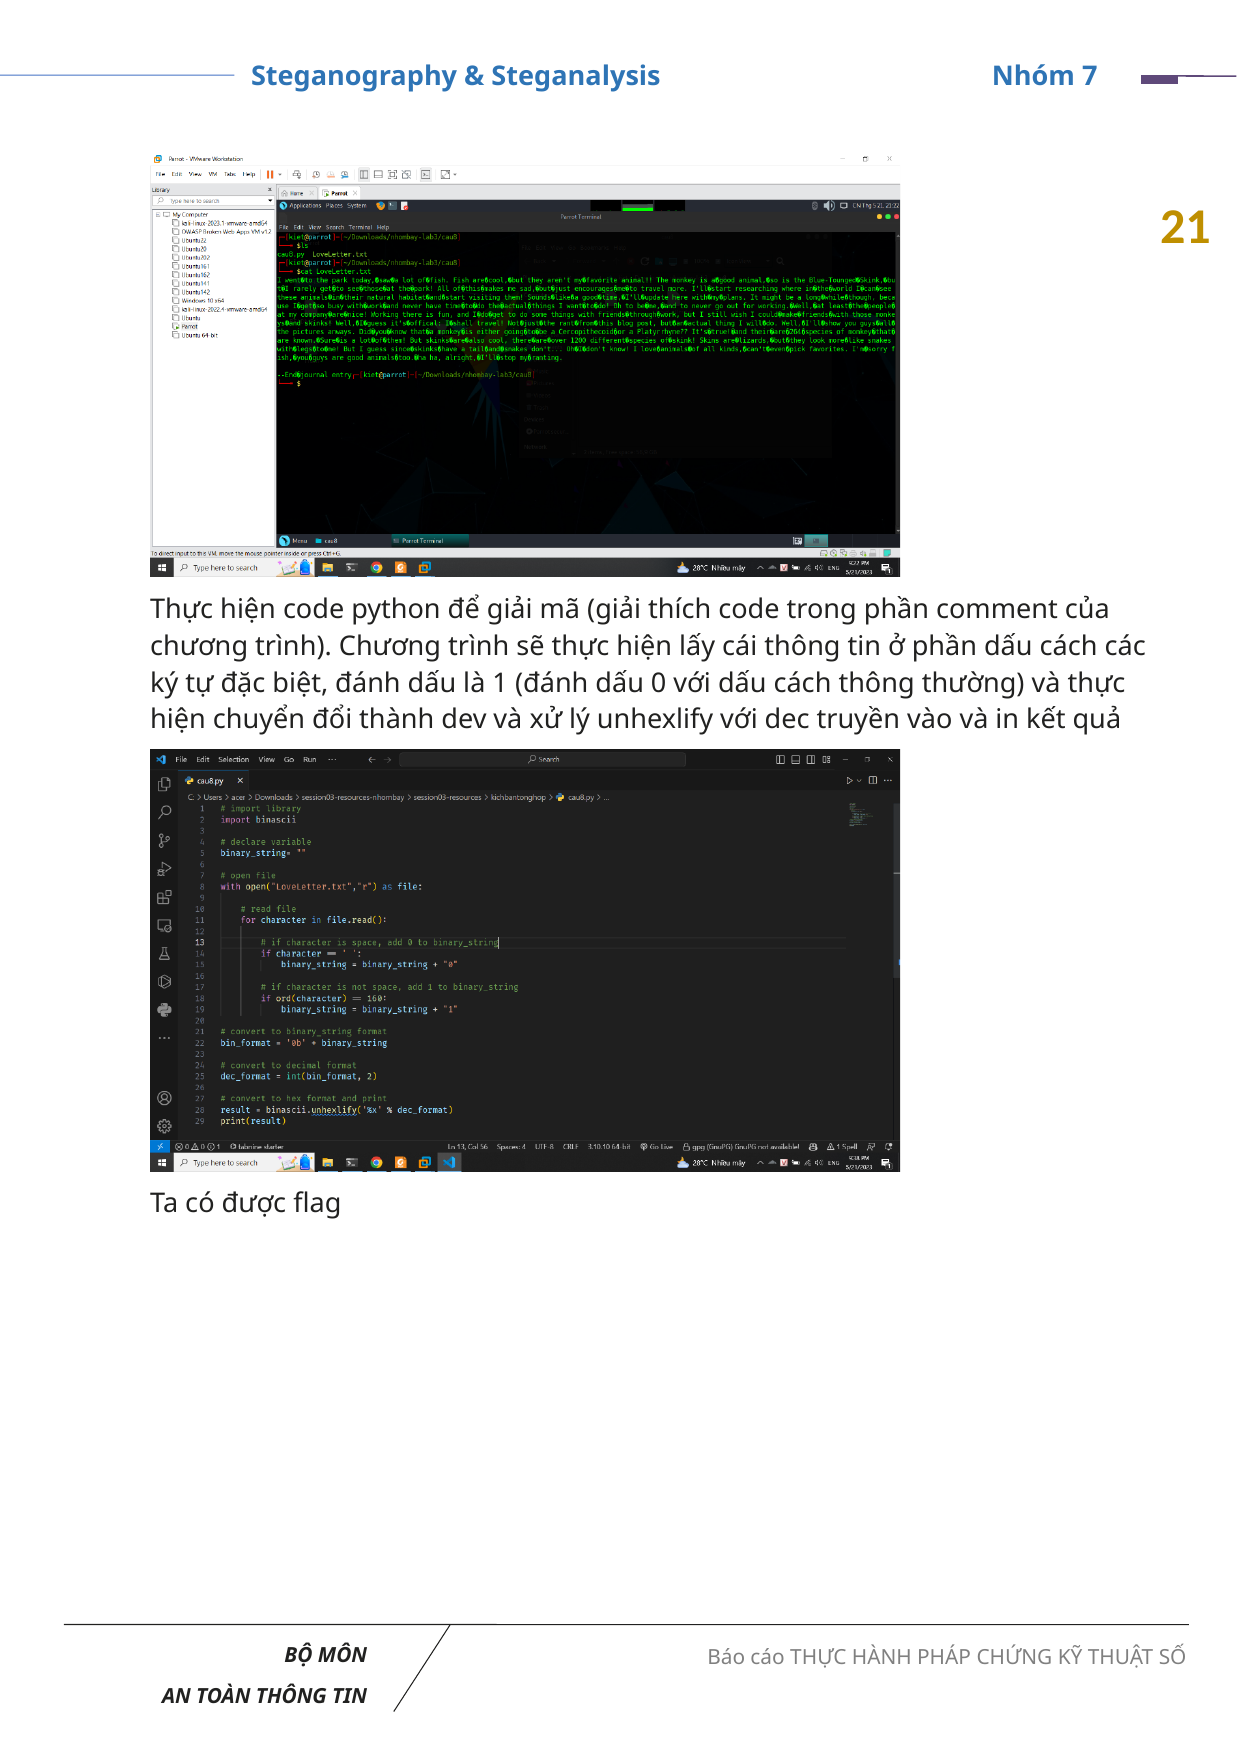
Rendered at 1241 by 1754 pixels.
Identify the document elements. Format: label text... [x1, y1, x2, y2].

picture [150, 749, 901, 1172]
text Thực hiện code python để giải mã (giải thích code trong phần comment của chương trình). Chương trình sẽ thực hiện lấy cái thông tin ở phần dấu cách các ký tự đặc biệt, đánh dấu là 1 (đánh dấu 0 với dấu cách thông thường) và thực hiện chuyển đổi thành dev và xử lý unhexlify với dec truyền vào và in kết quả [150, 589, 1153, 737]
picture [150, 155, 901, 577]
text Ta có được flag [150, 1184, 1153, 1221]
